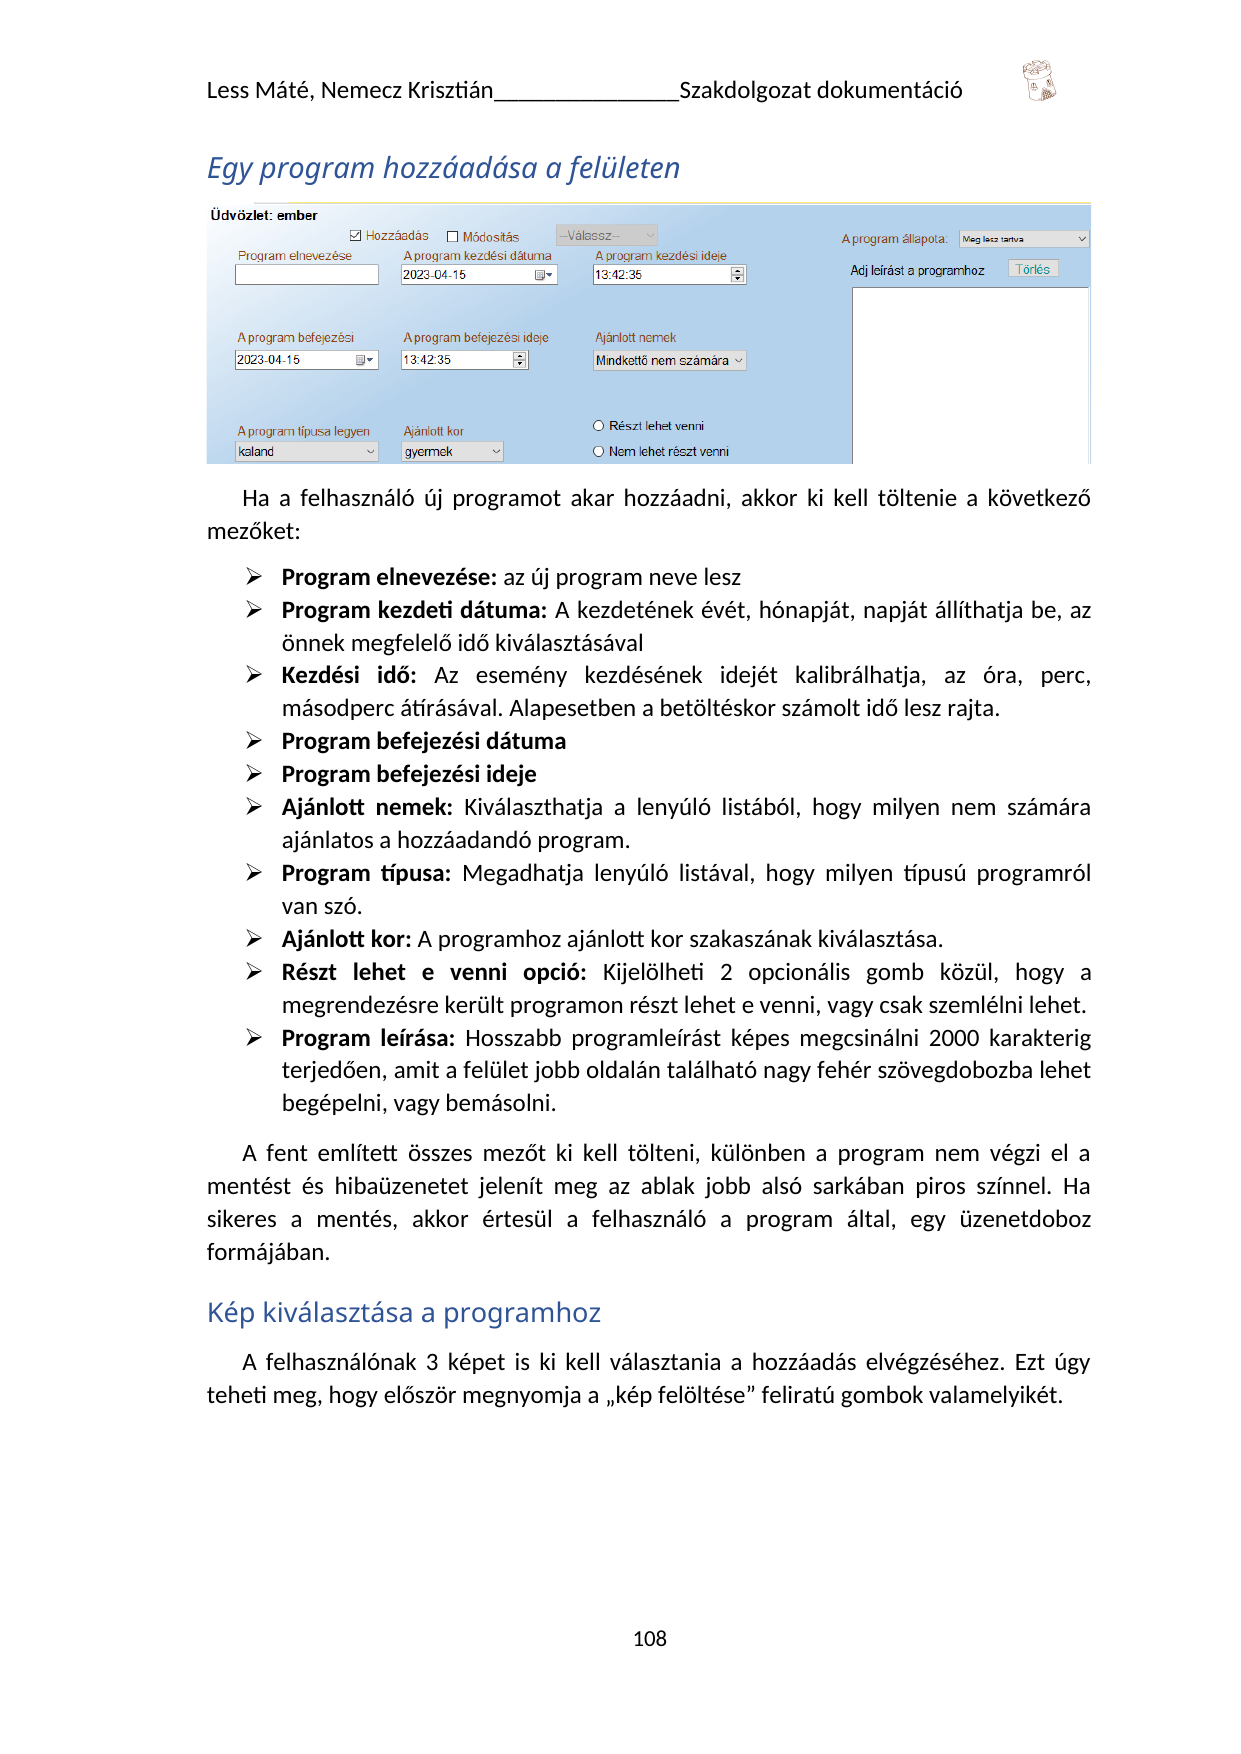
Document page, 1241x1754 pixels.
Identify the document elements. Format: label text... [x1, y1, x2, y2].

list Program leírása: Hosszabb programleírást képes megcsinálni 2000 karakterig terjedően, amit a felület jobb oldalán található nagy fehér szövegdobozba lehet begépelni, vagy bemásolni. [244, 1022, 1093, 1118]
text A felhasználónak 3 képet is ki kell választania a hozzáadás elvégzéséhez. Ezt úgy teheti meg, hogy először megnyomja a „kép felöltése” feliratú gombok valamelyikét. [207, 1346, 1093, 1409]
list Program típusa: Megadhatja lenyúló listával, hogy milyen típusú programról van szó. [244, 857, 1093, 921]
subtitle Kép kiválasztása a programhoz [207, 1294, 1093, 1331]
list Ajánlott kor: A programhoz ajánlott kor szakaszának kiválasztása. [244, 923, 1093, 953]
text A fent említett összes mezőt ki kell tölteni, különben a program nem végzi el a mentést és hibaüzenetet jelenít meg az ablak jobb alsó sarkában piros színnel. Ha sikeres a mentés, akkor értesül a felhasználó a program által, egy üzenetdoboz formájában. [207, 1137, 1093, 1266]
text Ha a felhasználó új programot akar hozzáadni, akkor ki kell töltenie a következő mezőket: [207, 483, 1093, 546]
picture [1009, 56, 1074, 103]
list Ajánlott nemek: Kiválaszthatja a lenyúló listából, hogy milyen nem számára ajánlatos a hozzáadandó program. [244, 791, 1093, 855]
subtitle Egy program hozzáadása a felületen [207, 148, 1093, 187]
list Program befejezési ideje [244, 758, 1093, 789]
picture [206, 202, 1092, 464]
list Program elnevezése: az új program neve lesz [244, 561, 1093, 591]
list Program kezdeti dátuma: A kezdetének évét, hónapját, napját állíthatja be, az önnek megfelelő idő kiválasztásával [244, 594, 1093, 657]
list Program befejezési dátuma [244, 726, 1093, 756]
list Részt lehet e venni opció: Kijelölheti 2 opcionális gomb közül, hogy a megrendezésre került programon részt lehet e venni, vagy csak szemlélni lehet. [244, 956, 1093, 1019]
list Kezdési idő: Az esemény kezdésének idejét kalibrálhatja, az óra, perc, másodperc átírásával. Alapesetben a betöltéskor számolt idő lesz rajta. [244, 660, 1093, 723]
